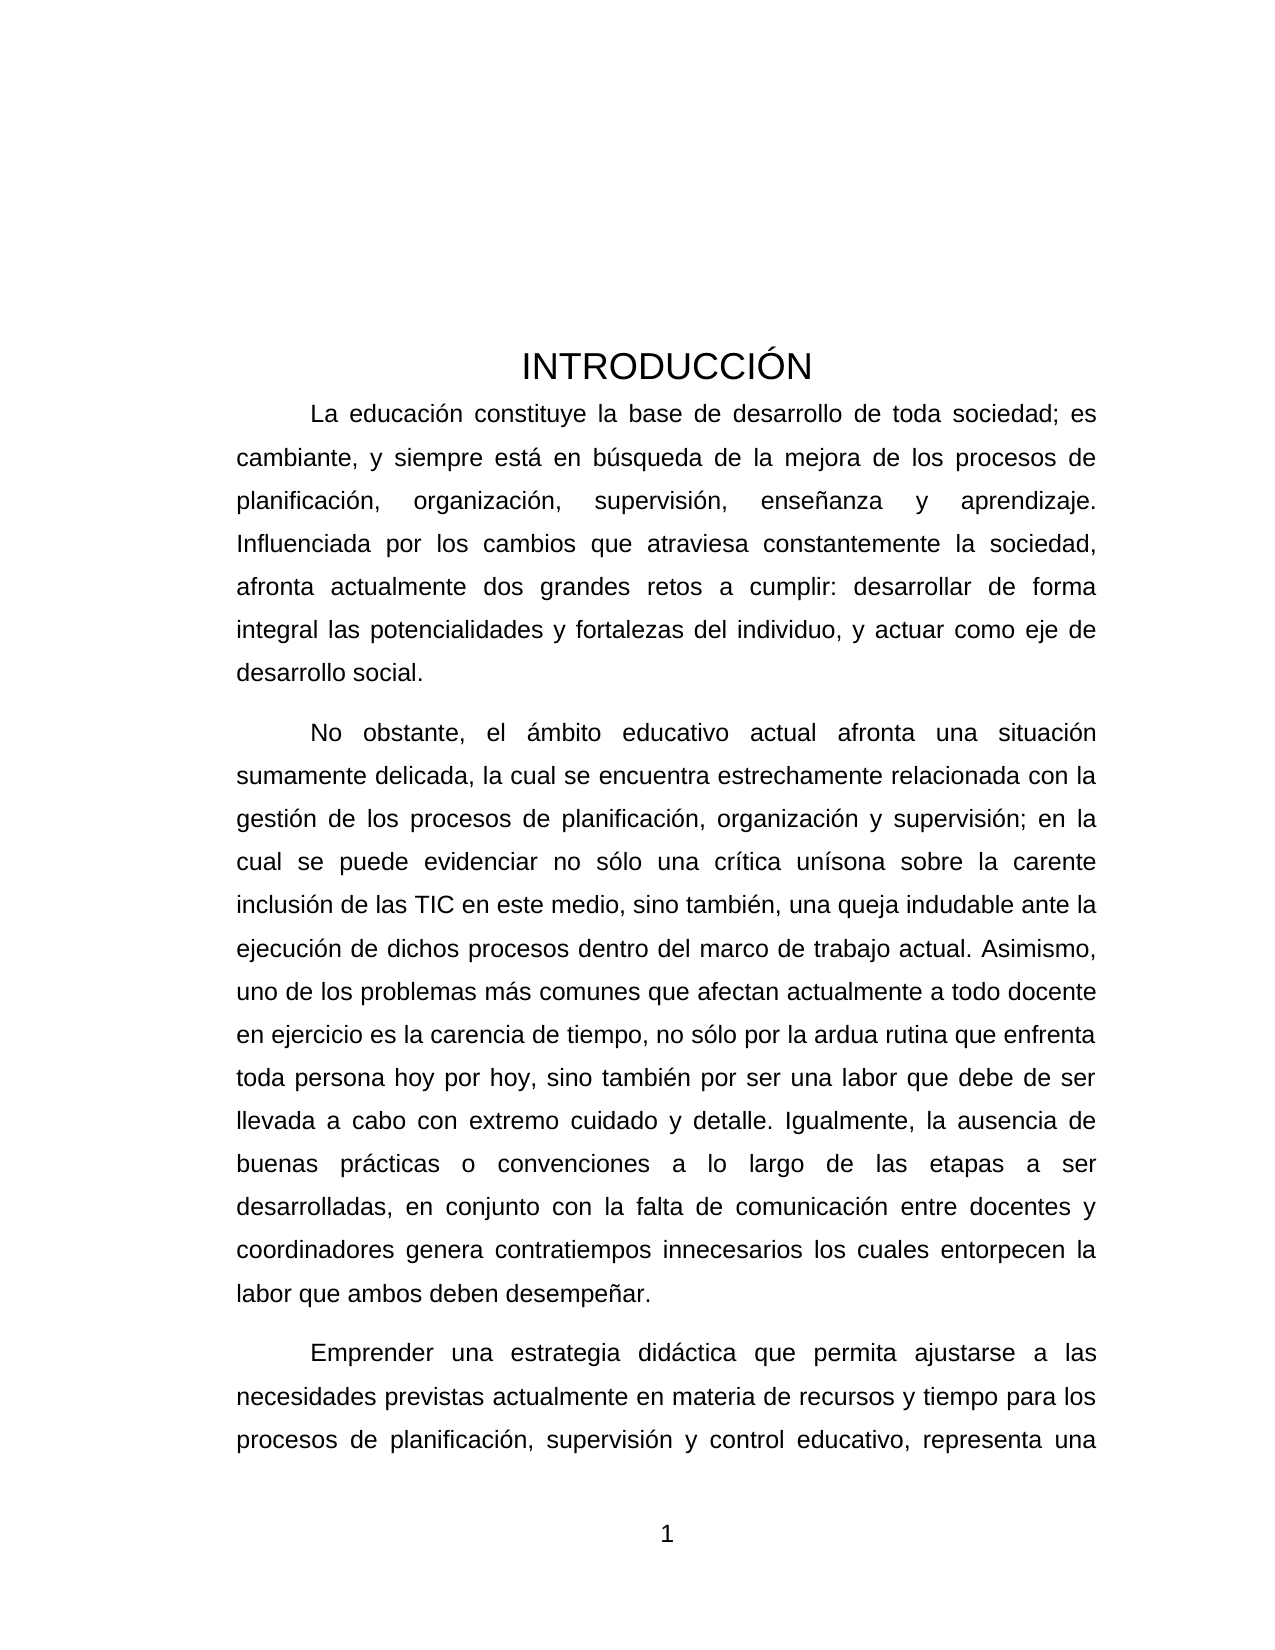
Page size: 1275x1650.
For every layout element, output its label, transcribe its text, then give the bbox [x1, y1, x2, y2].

text La educación constituye la base de desarrollo de toda sociedad; es cambiante, y siempre está en búsqueda de la mejora de los procesos de planificación, organización, supervisión, enseñanza y aprendizaje. Influenciada por los cambios que atraviesa constantemente la sociedad, afronta actualmente dos grandes retos a cumplir: desarrollar de forma integral las potencialidades y fortalezas del individuo, y actuar como eje de desarrollo social. [236, 399, 1098, 687]
subtitle INTRODUCCIÓN [236, 344, 1098, 387]
text No obstante, el ámbito educativo actual afronta una situación sumamente delicada, la cual se encuentra estrechamente relacionada con la gestión de los procesos de planificación, organización y supervisión; en la cual se puede evidenciar no sólo una crítica unísona sobre la carente inclusión de las TIC en este medio, sino también, una queja indudable ante la ejecución de dichos procesos dentro del marco de trabajo actual. Asimismo, uno de los problemas más comunes que afectan actualmente a todo docente en ejercicio es la carencia de tiempo, no sólo por la ardua rutina que enfrenta toda persona hoy por hoy, sino también por ser una labor que debe de ser llevada a cabo con extremo cuidado y detalle. Igualmente, la ausencia de buenas prácticas o convenciones a lo largo de las etapas a ser desarrolladas, en conjunto con la falta de comunicación entre docentes y coordinadores genera contratiempos innecesarios los cuales entorpecen la labor que ambos deben desempeñar. [236, 718, 1098, 1307]
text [236, 1338, 1098, 1453]
